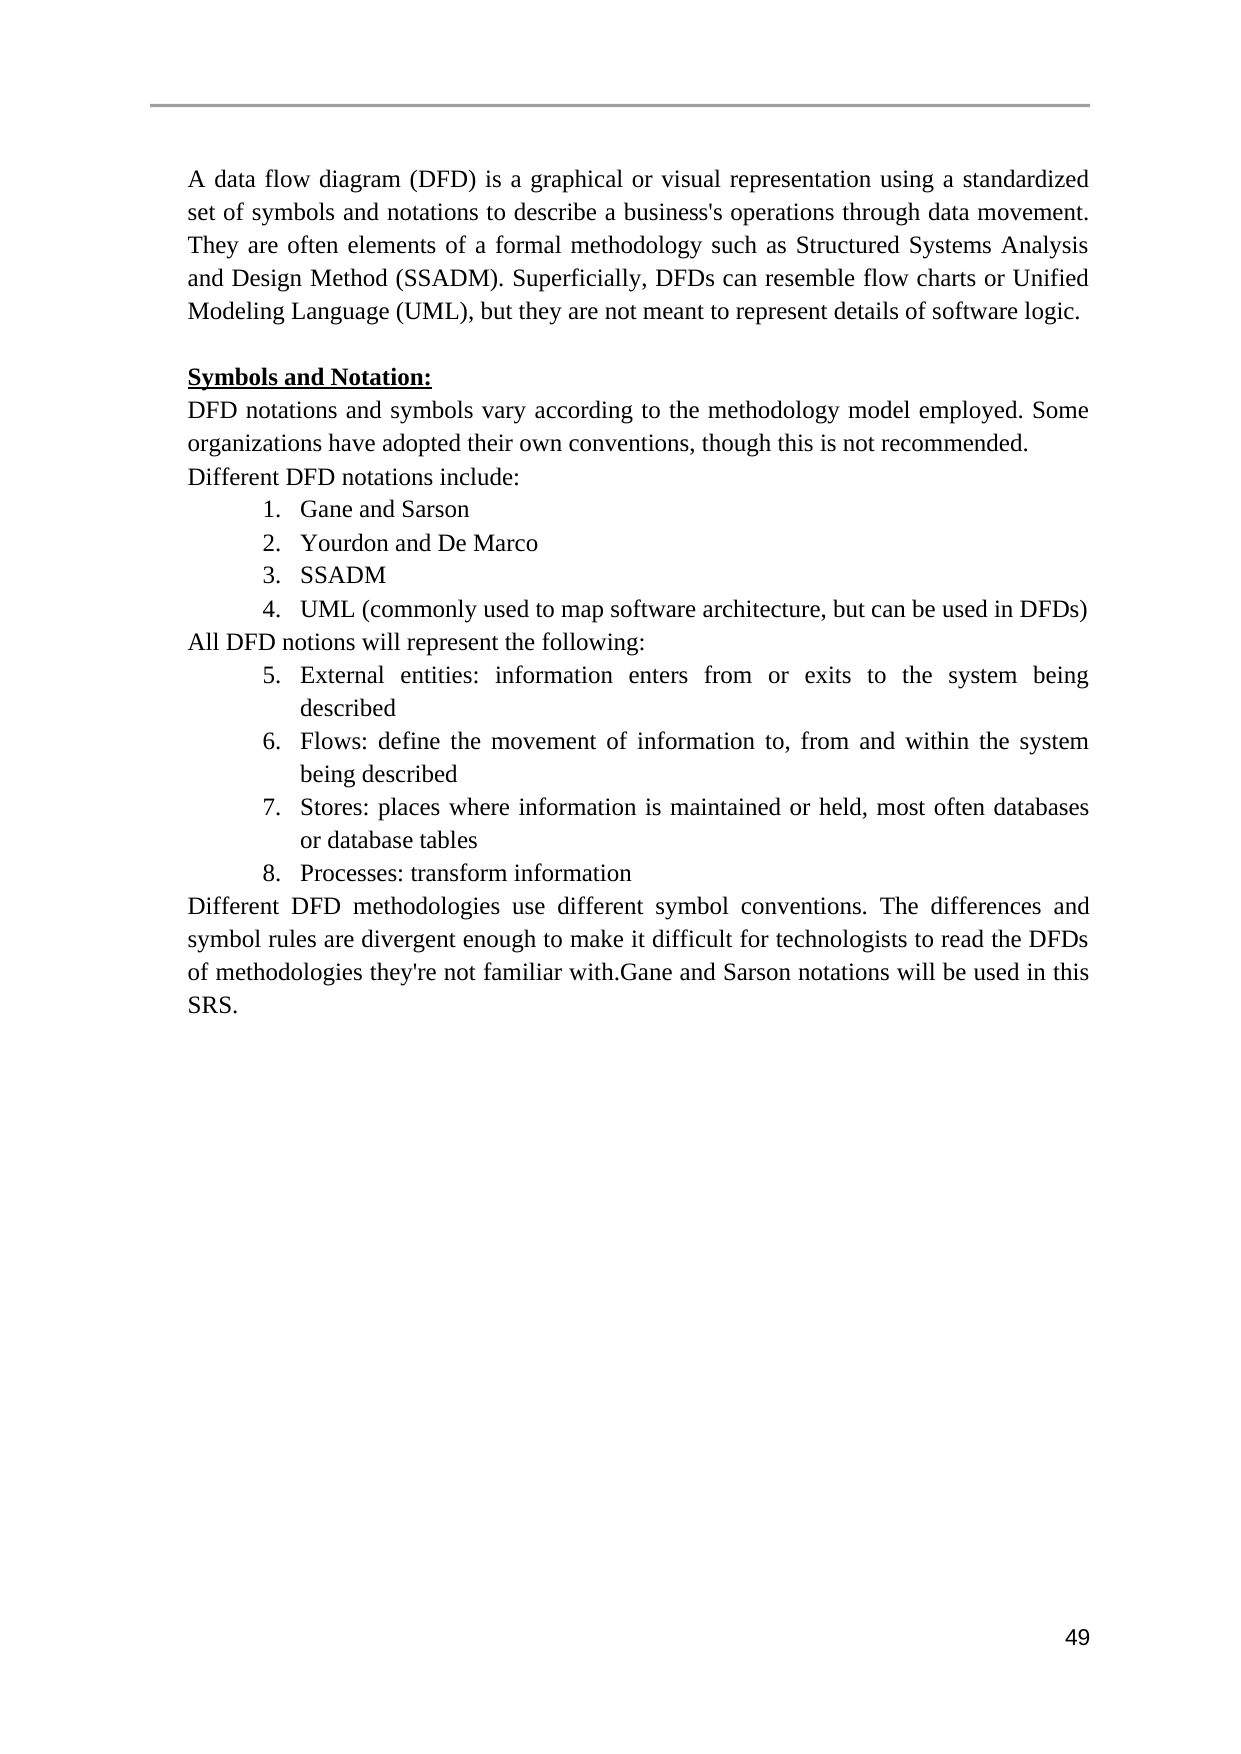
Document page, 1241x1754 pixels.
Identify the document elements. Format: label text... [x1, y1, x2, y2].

text Different DFD notations include: [150, 462, 1090, 490]
list External entities: information enters from or exits to the system being described [262, 660, 1090, 721]
list UML (commonly used to map software architecture, but can be used in DFDs) [262, 594, 1090, 622]
text All DFD notions will represent the following: [150, 627, 1090, 655]
list Flows: define the movement of information to, from and within the system being described [262, 726, 1090, 787]
list Yourdon and De Marco [262, 528, 1090, 556]
text A data flow diagram (DFD) is a graphical or visual representation using a standardized set of symbols and notations to describe a business's operations through data movement. They are often elements of a formal methodology such as Structured Systems Analysis and Design Method (SSADM). Superficially, DFDs can resemble flow charts or Unified Modeling Language (UML), but they are not meant to represent details of software logic. [187, 164, 1090, 325]
text Symbols and Notation: [187, 362, 1090, 391]
list SSADM [262, 561, 1090, 589]
list Stores: places where information is maintained or held, most often databases or database tables [262, 792, 1090, 853]
list Processes: transform information [262, 858, 1090, 887]
text DFD notations and symbols vary according to the methodology model employed. Some organizations have adopted their own conventions, though this is not recommended. [187, 396, 1090, 457]
list Gane and Sarson [262, 494, 1090, 523]
text Different DFD methodologies use different symbol conventions. The differences and symbol rules are divergent enough to make it difficult for technologists to read the DFDs of methodologies they're not familiar with.Gane and Sarson notations will be used in this SRS. [187, 891, 1090, 1019]
